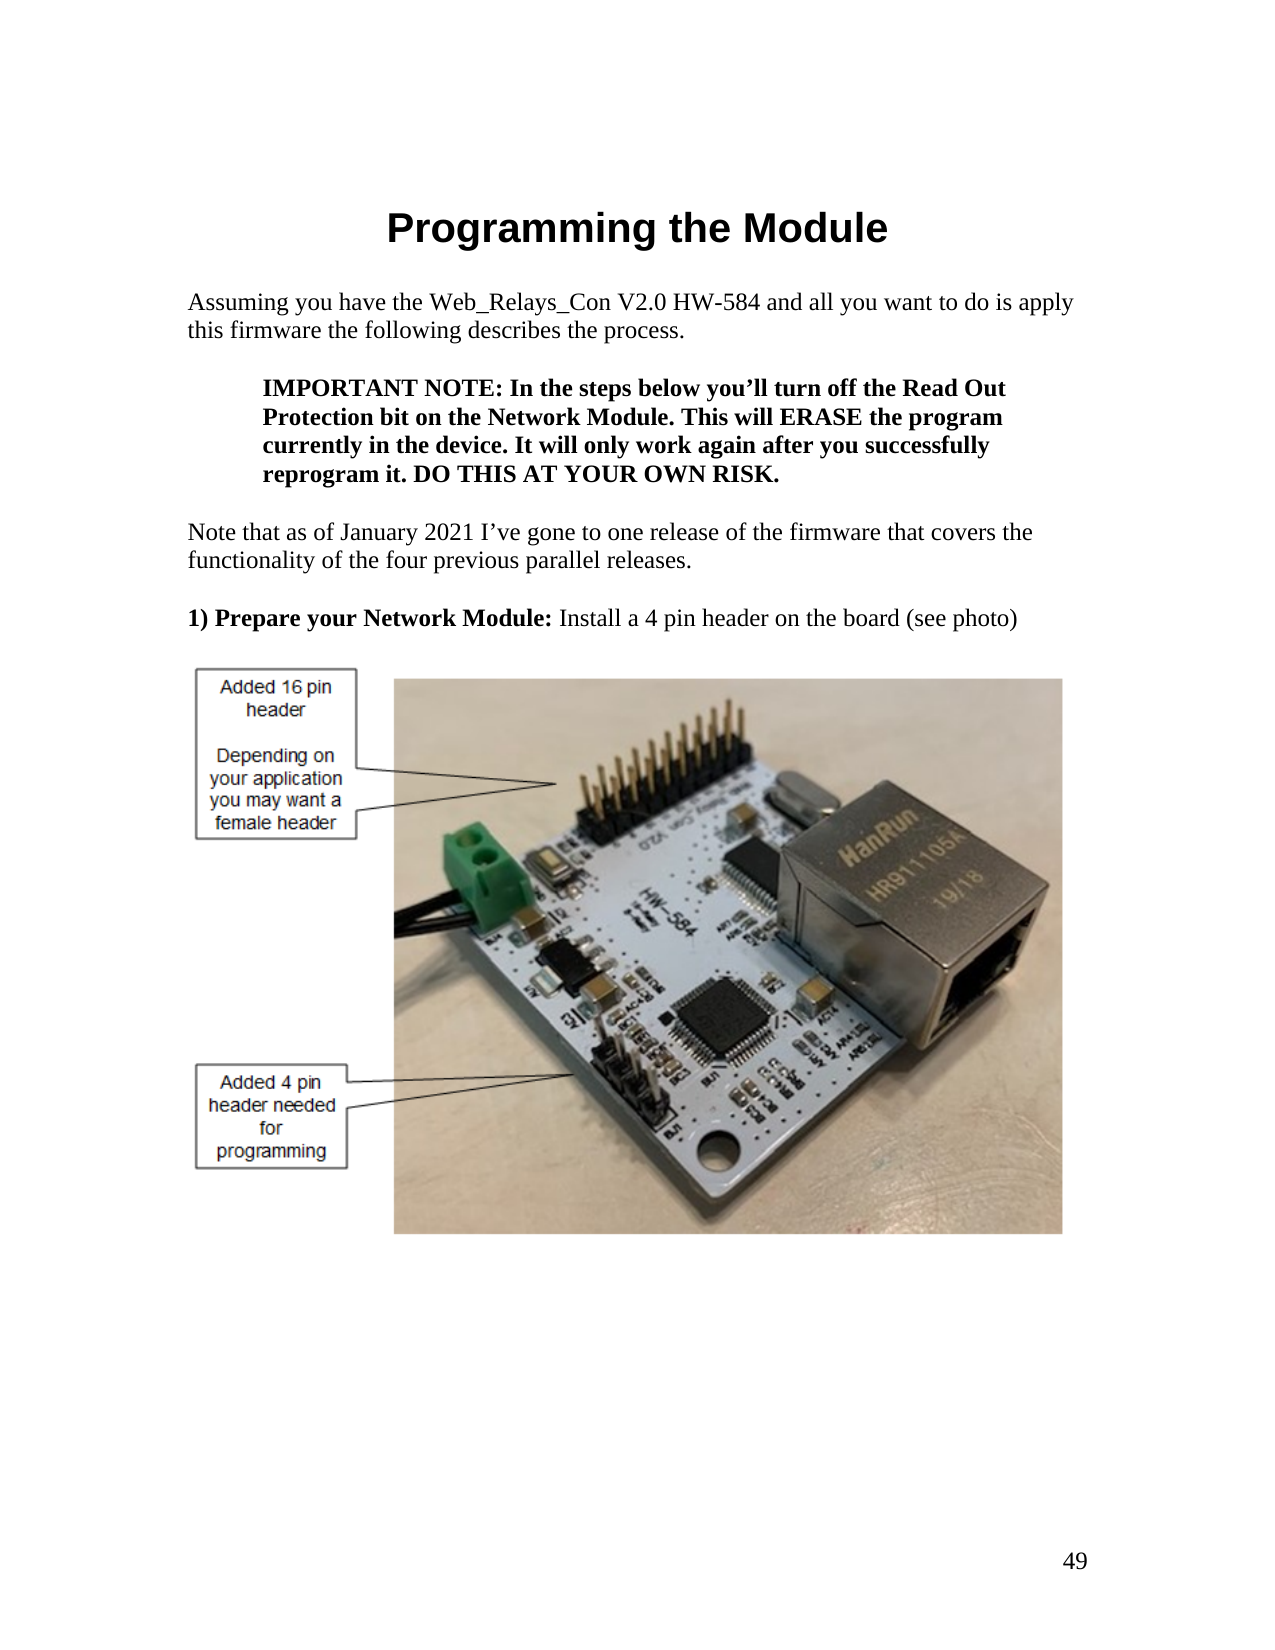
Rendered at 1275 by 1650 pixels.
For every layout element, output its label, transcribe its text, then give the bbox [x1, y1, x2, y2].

text Assuming you have the Web_Relays_Con V2.0 HW-584 and all you want to do is apply this firmware the following describes the process. [187, 287, 1087, 344]
text IMPORTANT NOTE: In the steps below you’ll turn off the Read Out Protection bit on the Network Module. This will ERASE the program currently in the device. It will only work again after you successfully reprogram it. DO THIS AT YOUR OWN RISK. [262, 373, 1087, 488]
text Note that as of January 2021 I’ve gone to one release of the firmware that covers the functionality of the four previous parallel releases. [187, 517, 1087, 574]
text 1) Prepare your Network Module: Install a 4 pin header on the board (see photo) [187, 603, 1087, 632]
picture [187, 660, 1072, 1245]
subtitle Programming the Module [187, 204, 1087, 252]
